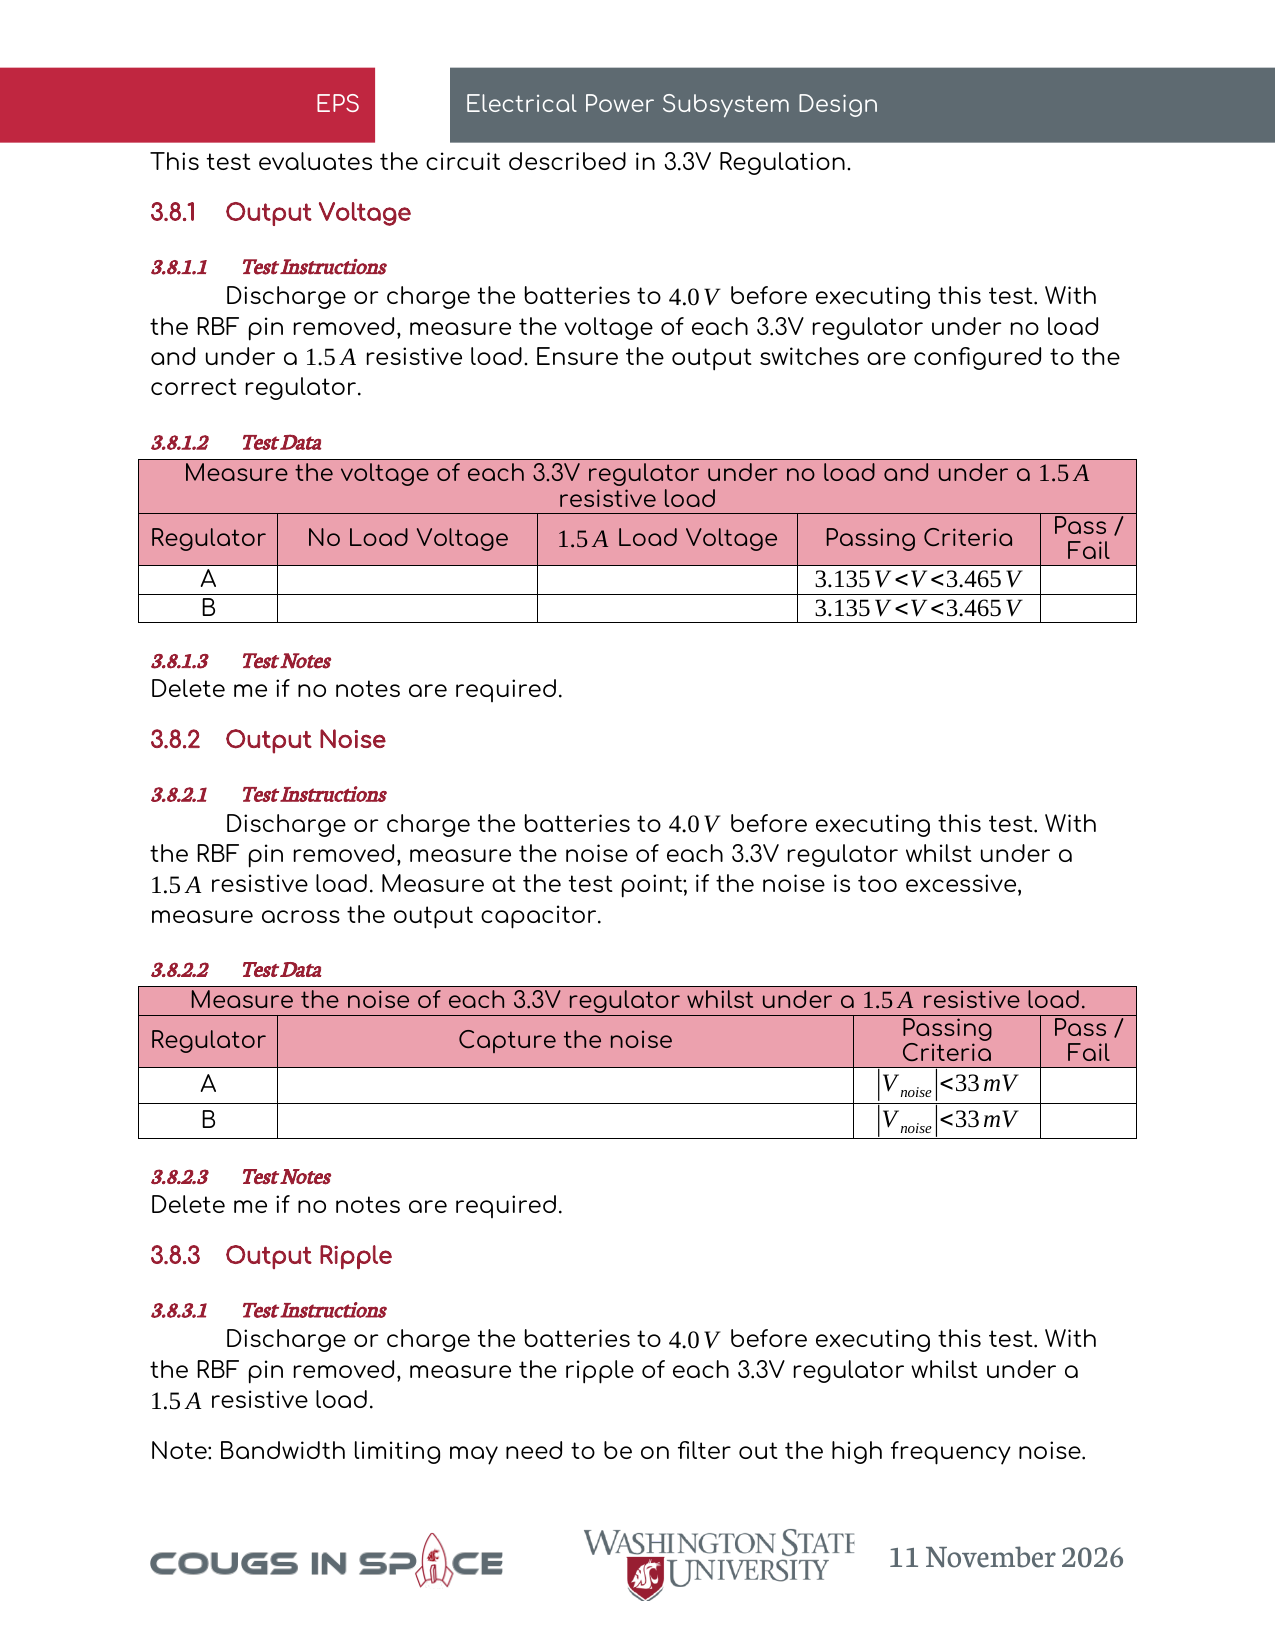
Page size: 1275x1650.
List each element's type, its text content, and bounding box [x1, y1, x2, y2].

table_cell [278, 1104, 853, 1138]
table_cell [1041, 1068, 1136, 1102]
table_cell [538, 595, 797, 622]
subtitle Test Notes [150, 644, 1125, 673]
table_cell [854, 1068, 1040, 1102]
table_cell [1041, 1104, 1136, 1138]
text Discharge or charge the batteries to before executing this test. With the RBF pin removed, measure the voltage of each 3.3V regulator under no load and under a resistive load. Ensure the output switches are configured to the correct regulator. [150, 283, 1125, 401]
table_cell Pass / Fail [1041, 1016, 1136, 1067]
table_cell [538, 566, 797, 594]
table_cell Passing Criteria [854, 1016, 1040, 1067]
text This test evaluates the circuit described in 3.3V Regulation. [150, 150, 1125, 176]
subtitle Output Noise [150, 727, 1125, 753]
subtitle Test Notes [150, 1160, 1125, 1189]
table_cell Pass / Fail [1041, 514, 1136, 565]
text Discharge or charge the batteries to before executing this test. With the RBF pin removed, measure the noise of each 3.3V regulator whilst under a resistive load. Measure at the test point; if the noise is too excessive, measure across the output capacitor. [150, 811, 1125, 928]
table_cell A [139, 566, 277, 594]
table_cell Capture the noise [278, 1016, 853, 1067]
text Discharge or charge the batteries to before executing this test. With the RBF pin removed, measure the ripple of each 3.3V regulator whilst under a resistive load. [150, 1327, 1125, 1415]
table_cell [1041, 595, 1136, 622]
table_cell No Load Voltage [278, 514, 537, 565]
table_cell A [139, 1068, 277, 1102]
table_cell [854, 1104, 1040, 1138]
subtitle Output Ripple [150, 1243, 1125, 1269]
text Note: Bandwidth limiting may need to be on filter out the high frequency noise. [150, 1439, 1125, 1465]
picture [582, 1528, 854, 1601]
table_cell [278, 1068, 853, 1102]
table_cell [798, 595, 1040, 622]
text Delete me if no notes are required. [150, 677, 1125, 703]
picture [150, 1532, 503, 1589]
table_cell B [139, 1104, 277, 1138]
subtitle Test Instructions [150, 778, 1125, 807]
table_header Measure the noise of each 3.3V regulator whilst under a resistive load. [139, 987, 1136, 1015]
subtitle Test Instructions [150, 1293, 1125, 1322]
text Delete me if no notes are required. [150, 1193, 1125, 1219]
table_cell B [139, 595, 277, 622]
table_header Measure the voltage of each 3.3V regulator under no load and under a resistive load [139, 460, 1136, 513]
table_cell [1041, 566, 1136, 594]
table_cell Load Voltage [538, 514, 797, 565]
table_cell [278, 595, 537, 622]
subtitle Test Data [150, 953, 1125, 982]
table_cell Regulator [139, 1016, 277, 1067]
subtitle Test Data [150, 426, 1125, 454]
subtitle Output Voltage [150, 200, 1125, 226]
subtitle Test Instructions [150, 250, 1125, 279]
table_cell Regulator [139, 514, 277, 565]
table_cell [798, 566, 1040, 594]
table_cell Passing Criteria [798, 514, 1040, 565]
table_cell [278, 566, 537, 594]
